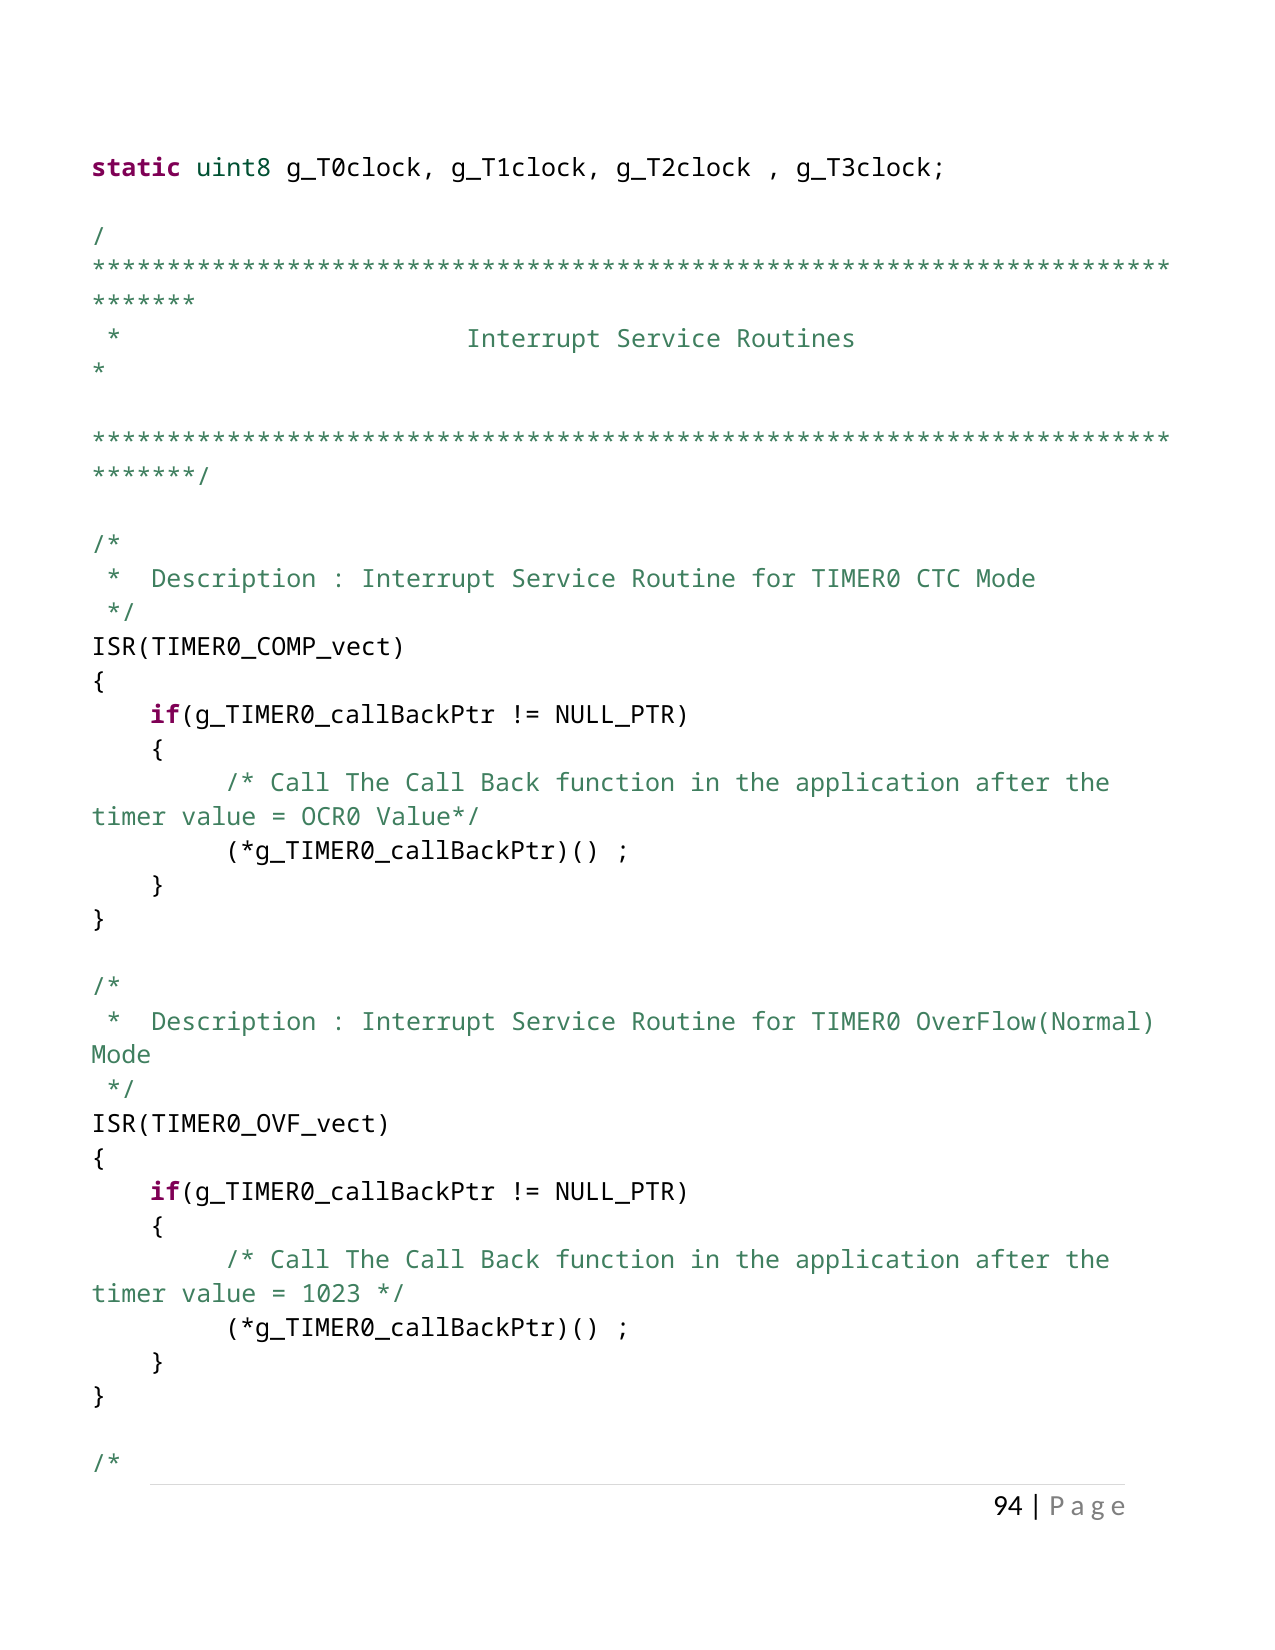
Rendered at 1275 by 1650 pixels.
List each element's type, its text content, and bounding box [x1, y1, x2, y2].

text */ [91, 594, 1184, 628]
text /******************************************************************************* [91, 218, 1184, 320]
text /* Call The Call Back function in the application after the timer value = OCR0 Value*/ [91, 765, 1184, 833]
text { [91, 662, 1184, 697]
text if(g_TIMER0_callBackPtr != NULL_PTR) [91, 697, 1184, 731]
text { [91, 731, 1184, 765]
text } [91, 867, 1184, 901]
text { [91, 1207, 1184, 1242]
text * Description : Interrupt Service Routine for TIMER0 CTC Mode [91, 560, 1184, 594]
text } [91, 1378, 1184, 1412]
text { [91, 1139, 1184, 1173]
text /* [91, 526, 1184, 560]
text } [91, 901, 1184, 935]
text * Interrupt Service Routines * [91, 320, 1184, 388]
text /* [91, 1446, 1184, 1480]
text } [91, 1344, 1184, 1378]
text /* Call The Call Back function in the application after the timer value = 1023 */ [91, 1242, 1184, 1310]
text if(g_TIMER0_callBackPtr != NULL_PTR) [91, 1173, 1184, 1207]
text ISR(TIMER0_COMP_vect) [91, 628, 1184, 662]
text static uint8 g_T0clock, g_T1clock, g_T2clock , g_T3clock; [91, 150, 1184, 184]
text /* [91, 969, 1184, 1003]
text *******************************************************************************/ [91, 388, 1184, 492]
text * Description : Interrupt Service Routine for TIMER0 OverFlow(Normal) Mode [91, 1003, 1184, 1071]
text (*g_TIMER0_callBackPtr)() ; [91, 833, 1184, 867]
text */ [91, 1071, 1184, 1105]
text ISR(TIMER0_OVF_vect) [91, 1105, 1184, 1139]
text (*g_TIMER0_callBackPtr)() ; [91, 1310, 1184, 1344]
